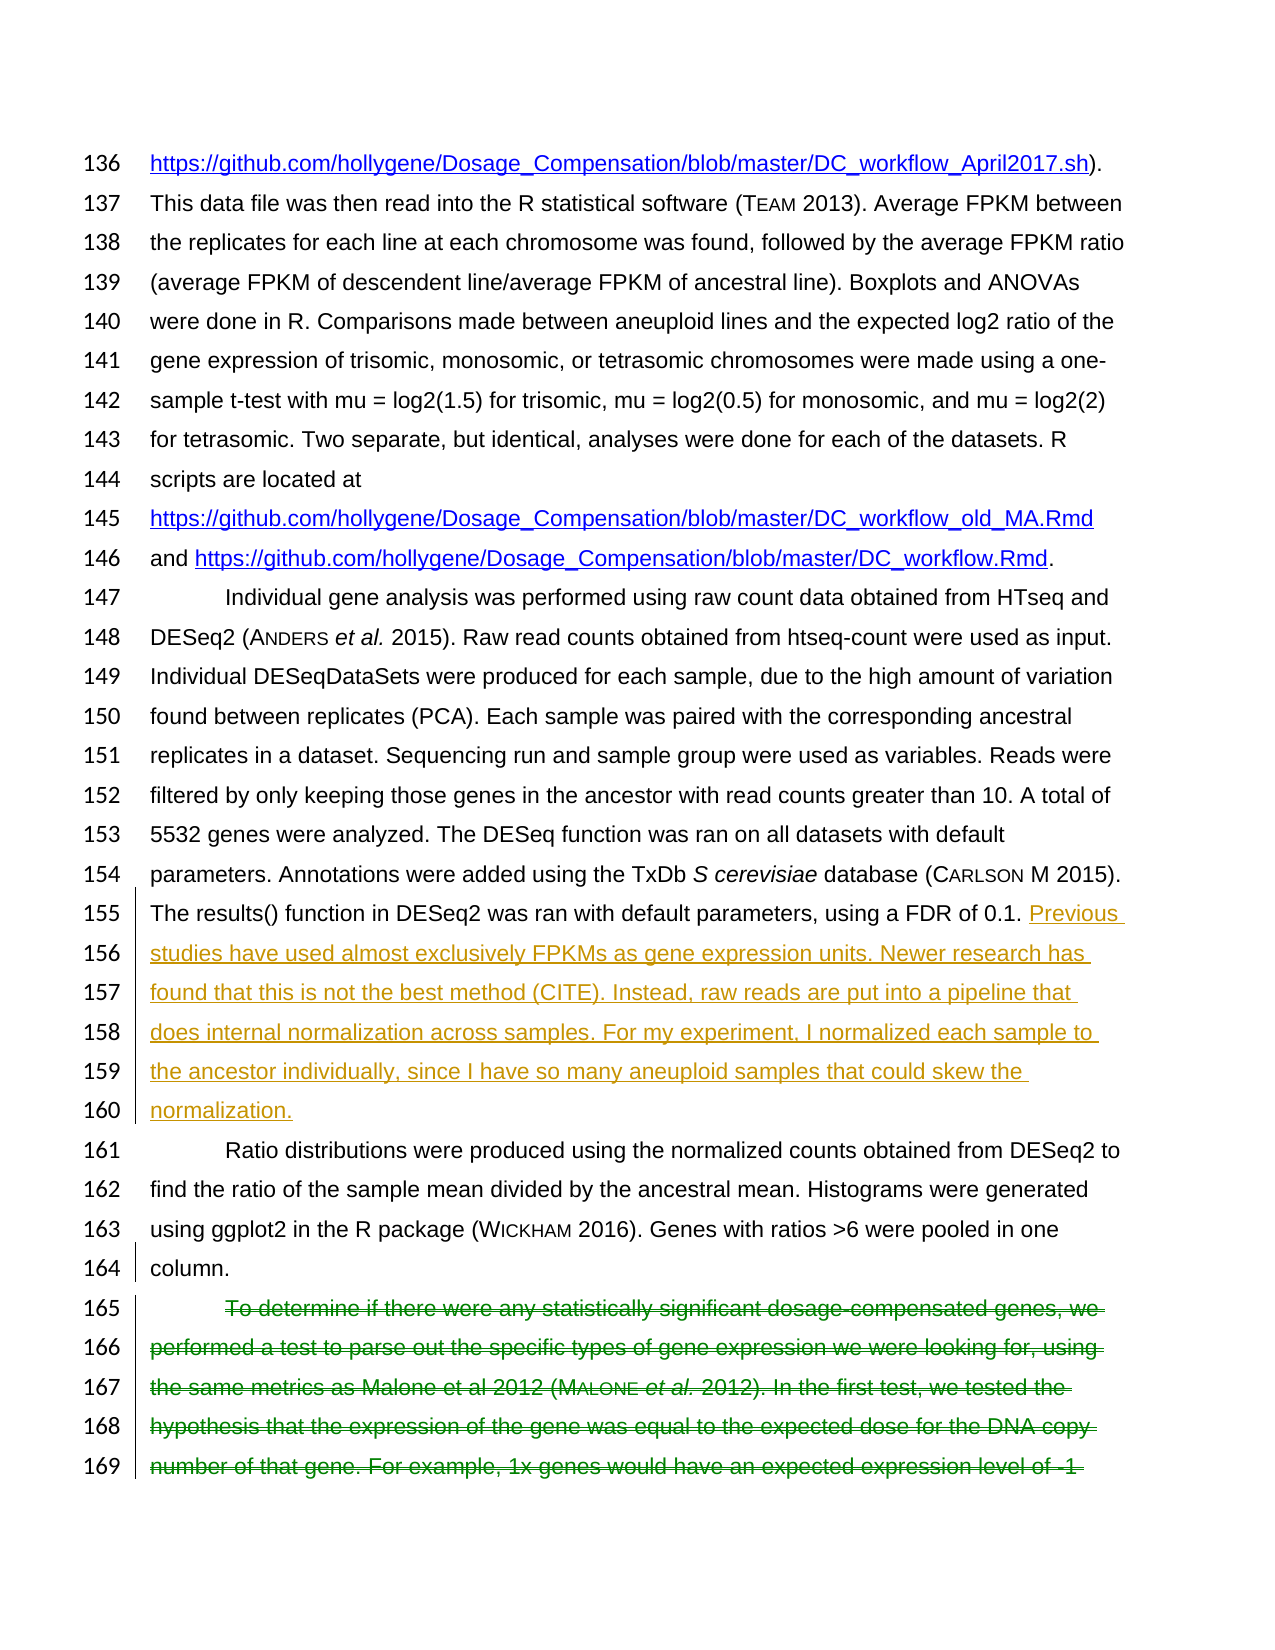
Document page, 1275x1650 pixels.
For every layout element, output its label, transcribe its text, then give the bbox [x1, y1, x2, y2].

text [150, 150, 1125, 571]
text Individual gene analysis was performed using raw count data obtained from HTseq and DESeq2 (Anders et al. 2015). Raw read counts obtained from htseq-count were used as input. Individual DESeqDataSets were produced for each sample, due to the high amount of variation found between replicates (PCA). Each sample was paired with the corresponding ancestral replicates in a dataset. Sequencing run and sample group were used as variables. Reads were filtered by only keeping those genes in the ancestor with read counts greater than 10. A total of 5532 genes were analyzed. The DESeq function was ran on all datasets with default parameters. Annotations were added using the TxDb S cerevisiae database (Carlson M 2015). The results() function in DESeq2 was ran with default parameters, using a FDR of 0.1. [150, 584, 1125, 1124]
text Ratio distributions were produced using the normalized counts obtained from DESeq2 to find the ratio of the sample mean divided by the ancestral mean. Histograms were generated using ggplot2 in the R package (Wickham 2016). Genes with ratios >6 were pooled in one column. [150, 1137, 1125, 1282]
